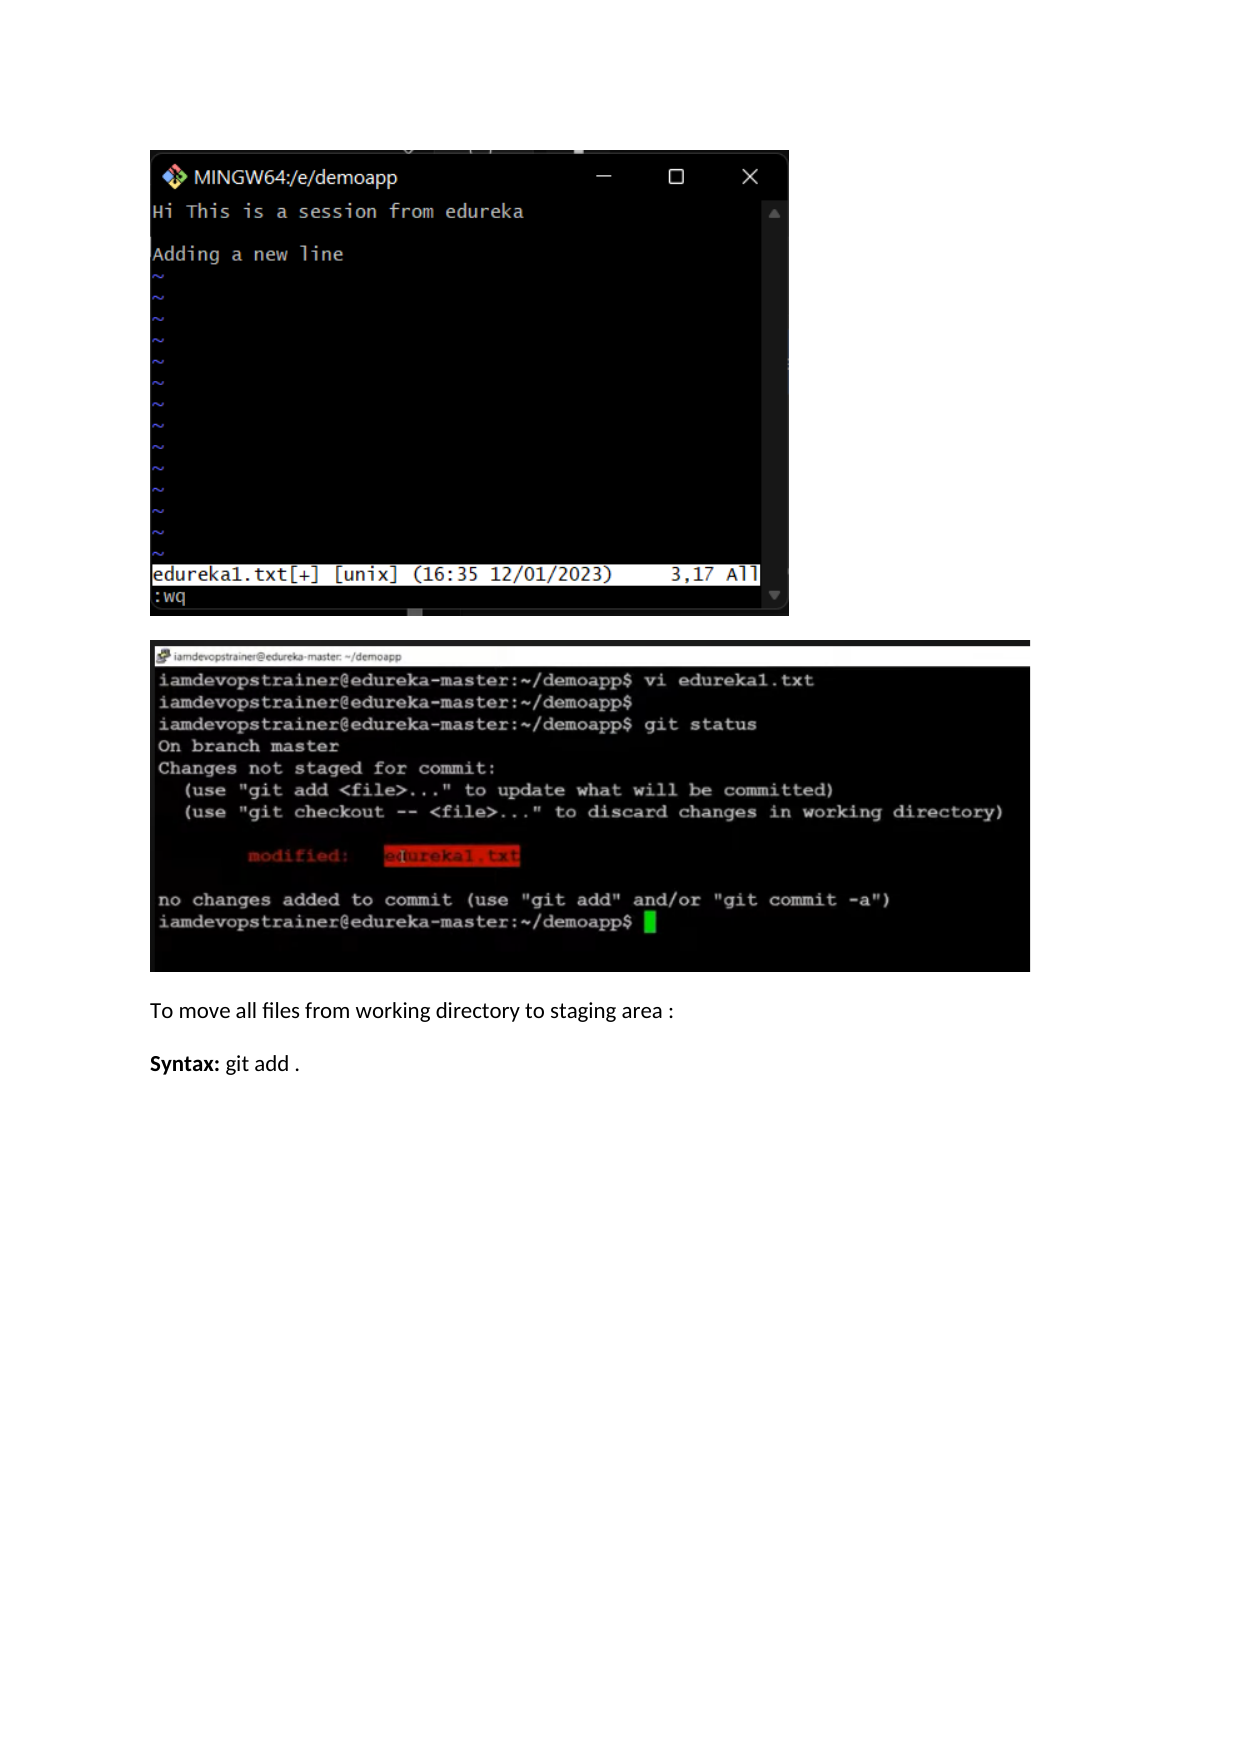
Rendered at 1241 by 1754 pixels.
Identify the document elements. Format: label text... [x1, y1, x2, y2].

picture [150, 150, 789, 616]
text To move all files from working directory to staging area : [150, 996, 1090, 1024]
text Syntax: git add . [150, 1049, 1090, 1077]
picture [150, 640, 1030, 972]
